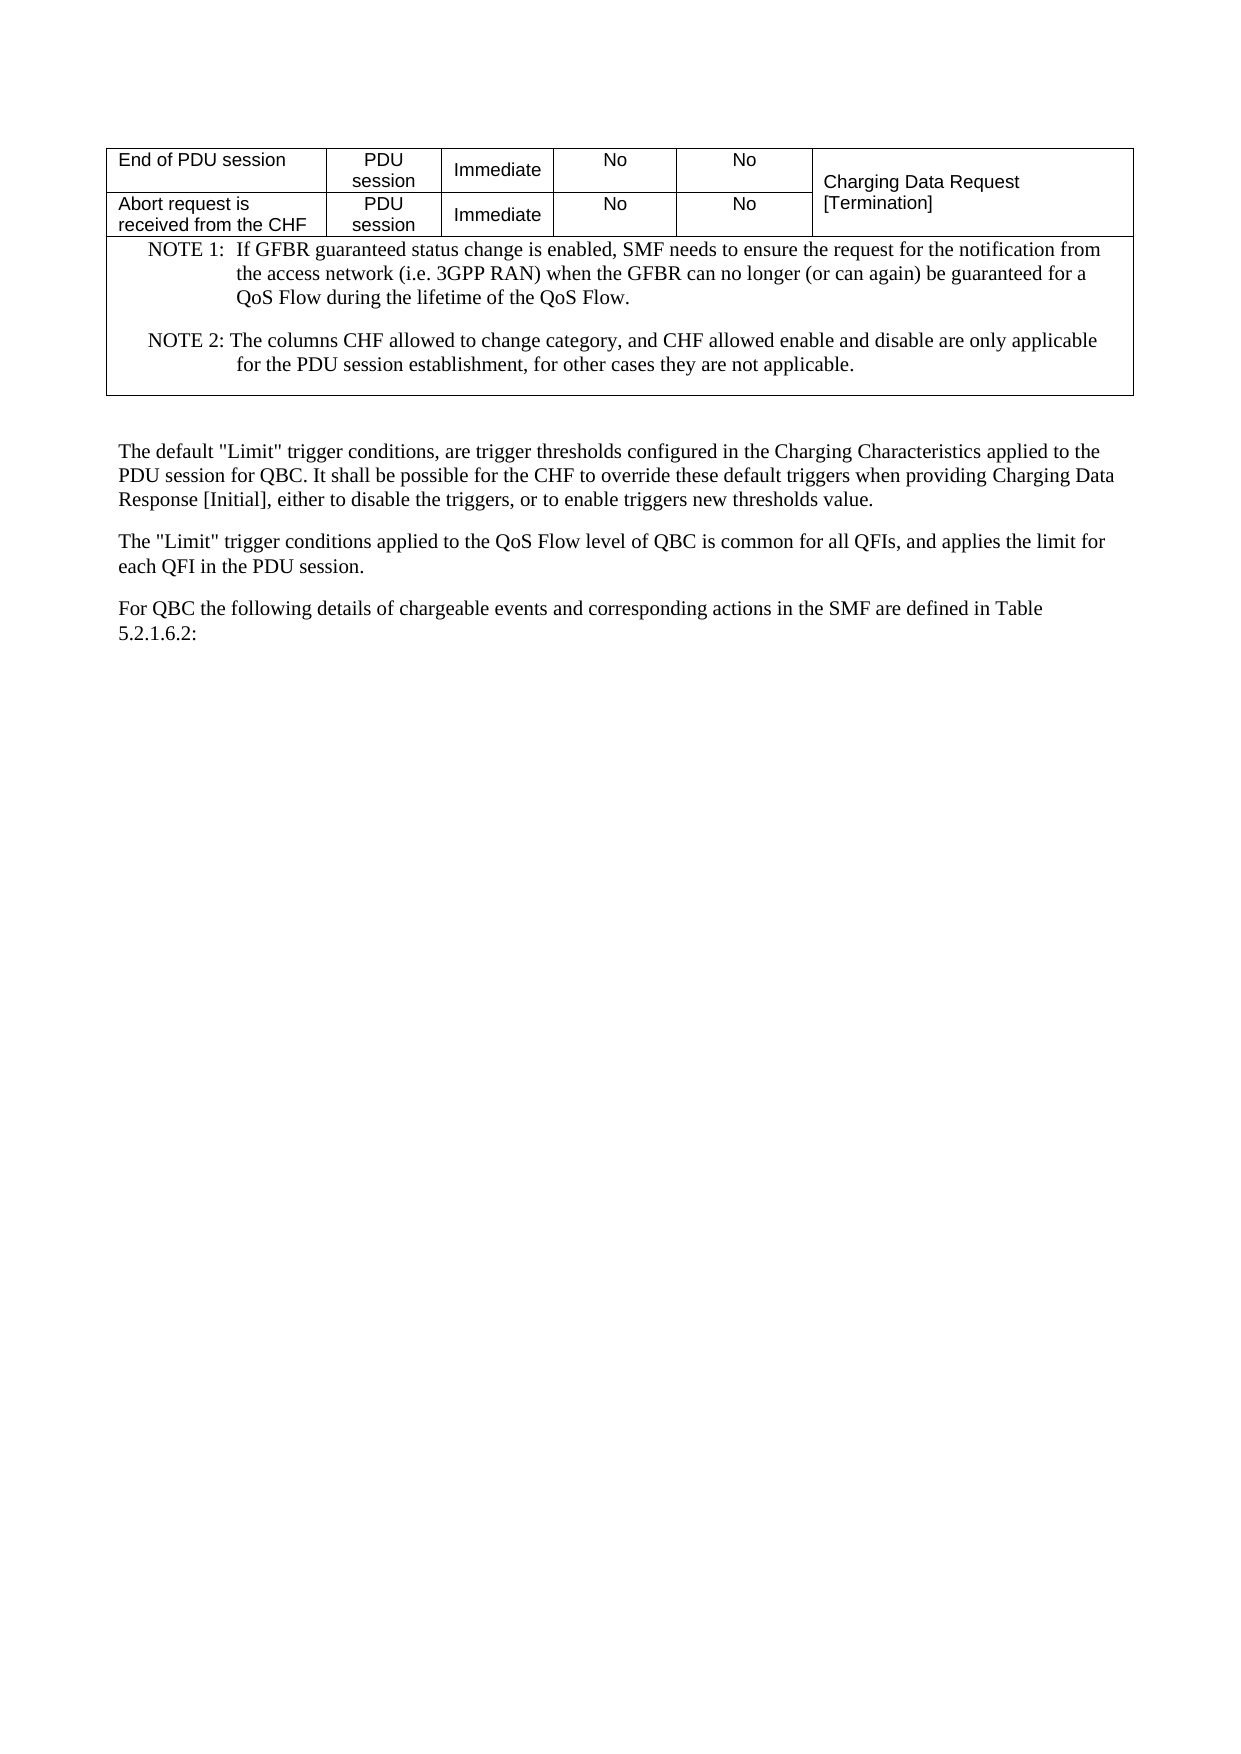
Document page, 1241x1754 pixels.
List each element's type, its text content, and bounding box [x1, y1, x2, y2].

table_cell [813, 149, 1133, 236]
text The default "Limit" trigger conditions, are trigger thresholds configured in the Charging Characteristics applied to the PDU session for QBC. It shall be possible for the CHF to override these default triggers when providing Charging Data Response [Initial], either to disable the triggers, or to enable triggers new thresholds value. [118, 438, 1122, 511]
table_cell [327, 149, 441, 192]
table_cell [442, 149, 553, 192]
text For QBC the following details of chargeable events and corresponding actions in the SMF are defined in Table 5.2.1.6.2: [118, 596, 1122, 644]
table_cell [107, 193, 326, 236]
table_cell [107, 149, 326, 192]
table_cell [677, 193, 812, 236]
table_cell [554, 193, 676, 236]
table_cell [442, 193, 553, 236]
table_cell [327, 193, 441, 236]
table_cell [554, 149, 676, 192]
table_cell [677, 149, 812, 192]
text The "Limit" trigger conditions applied to the QoS Flow level of QBC is common for all QFIs, and applies the limit for each QFI in the PDU session. [118, 529, 1122, 578]
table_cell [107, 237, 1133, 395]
